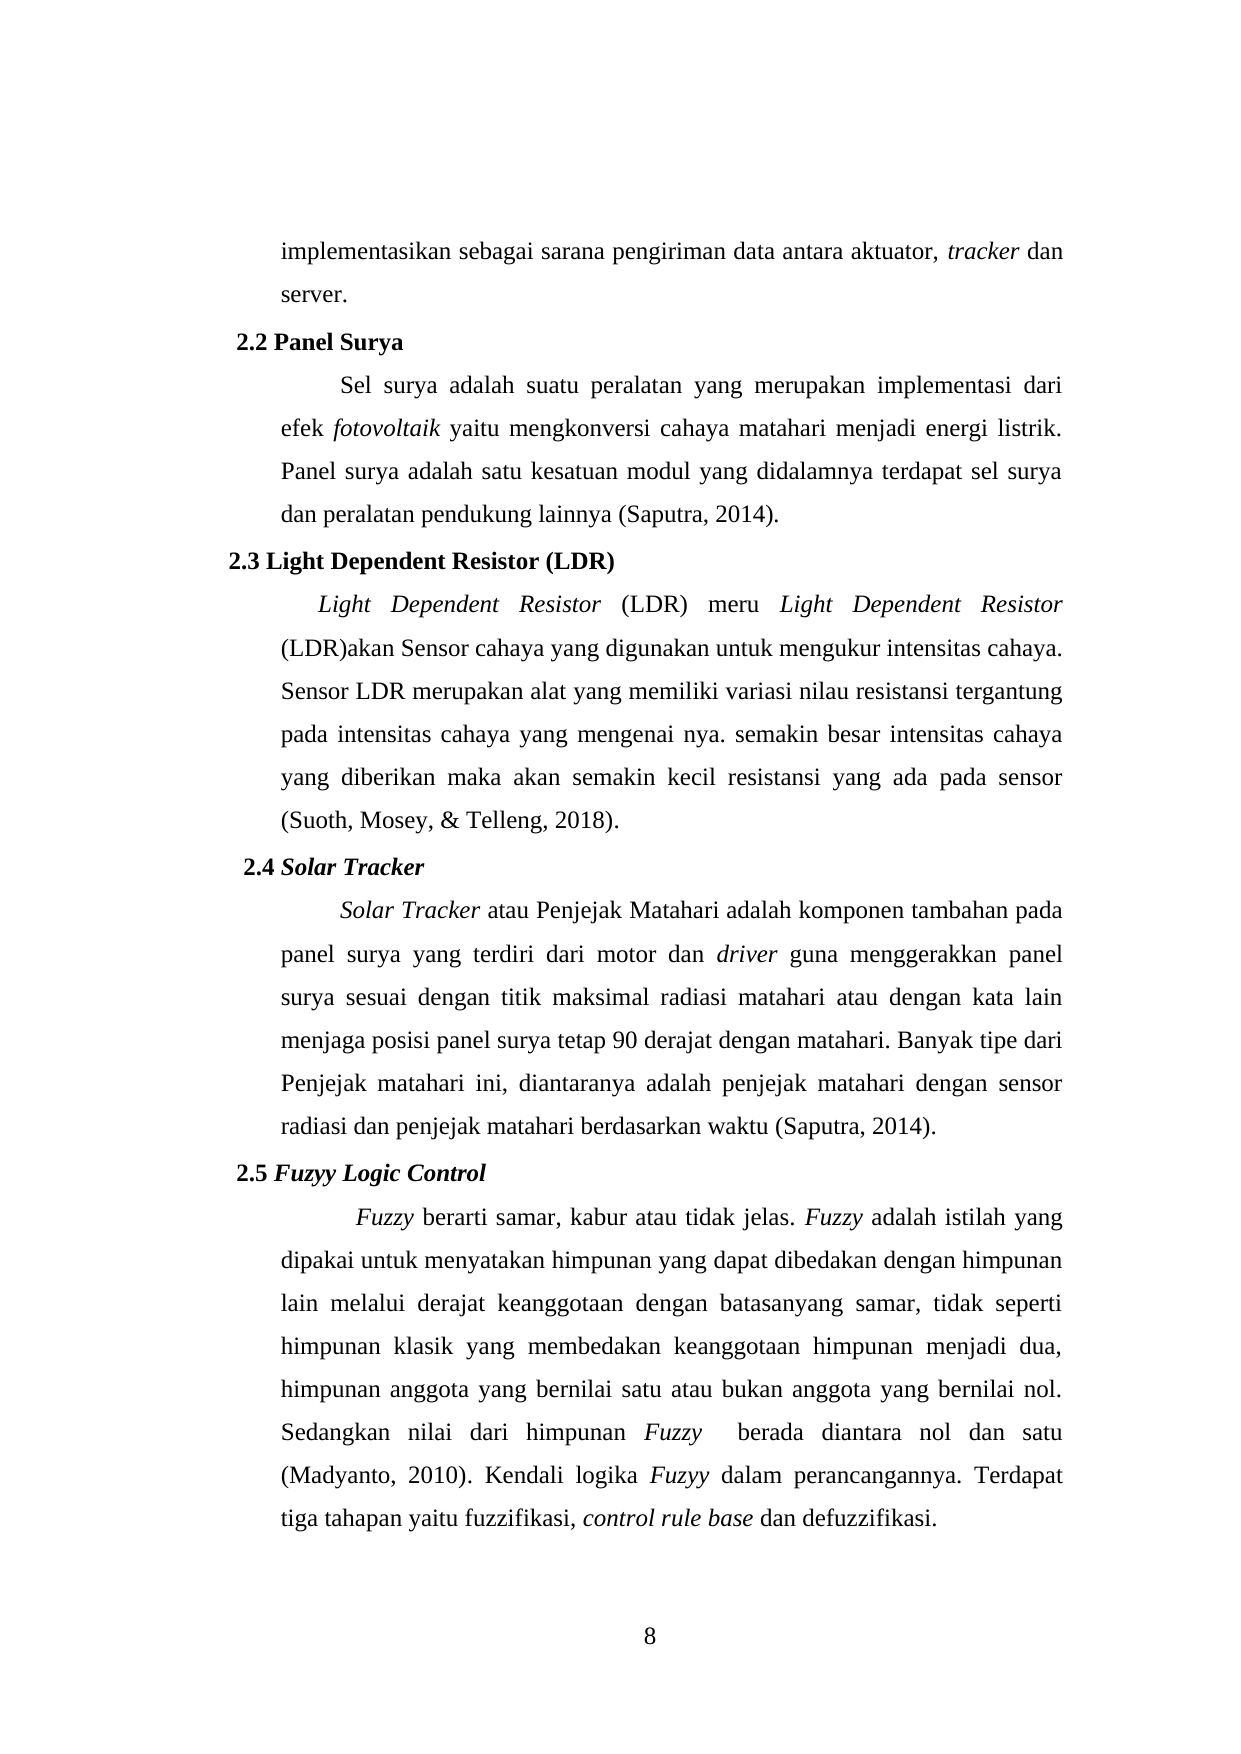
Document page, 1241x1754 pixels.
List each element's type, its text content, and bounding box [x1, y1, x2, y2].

text Fuzzy berarti samar, kabur atau tidak jelas. Fuzzy adalah istilah yang dipakai untuk menyatakan himpunan yang dapat dibedakan dengan himpunan lain melalui derajat keanggotaan dengan batasanyang samar, tidak seperti himpunan klasik yang membedakan keanggotaan himpunan menjadi dua, himpunan anggota yang bernilai satu atau bukan anggota yang bernilai nol. Sedangkan nilai dari himpunan Fuzzy berada diantara nol dan satu . Kendali logika Fuzyy dalam perancangannya. Terdapat tiga tahapan yaitu fuzzifikasi, control rule base dan defuzzifikasi. [281, 1202, 1063, 1532]
text Sel surya adalah suatu peralatan yang merupakan implementasi dari efek fotovoltaik yaitu mengkonversi cahaya matahari menjadi energi listrik. Panel surya adalah satu kesatuan modul yang didalamnya terdapat sel surya dan peralatan pendukung lainnya . [281, 370, 1063, 528]
subtitle Solar Tracker [243, 852, 1063, 881]
subtitle Panel Surya [236, 327, 1063, 355]
text Solar Tracker atau Penjejak Matahari adalah komponen tambahan pada panel surya yang terdiri dari motor dan driver guna menggerakkan panel surya sesuai dengan titik maksimal radiasi matahari atau dengan kata lain menjaga posisi panel surya tetap 90 derajat dengan matahari. Banyak tipe dari Penjejak matahari ini, diantaranya adalah penjejak matahari dengan sensor radiasi dan penjejak matahari berdasarkan waktu . [281, 896, 1063, 1140]
text Light Dependent Resistor (LDR) meru Light Dependent Resistor (LDR)akan Sensor cahaya yang digunakan untuk mengukur intensitas cahaya. Sensor LDR merupakan alat yang memiliki variasi nilau resistansi tergantung pada intensitas cahaya yang mengenai nya. semakin besar intensitas cahaya yang diberikan maka akan semakin kecil resistansi yang ada pada sensor . [281, 589, 1063, 834]
subtitle Light Dependent Resistor (LDR) [228, 546, 1063, 575]
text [281, 236, 1063, 308]
subtitle Fuzyy Logic Control [236, 1158, 1063, 1187]
